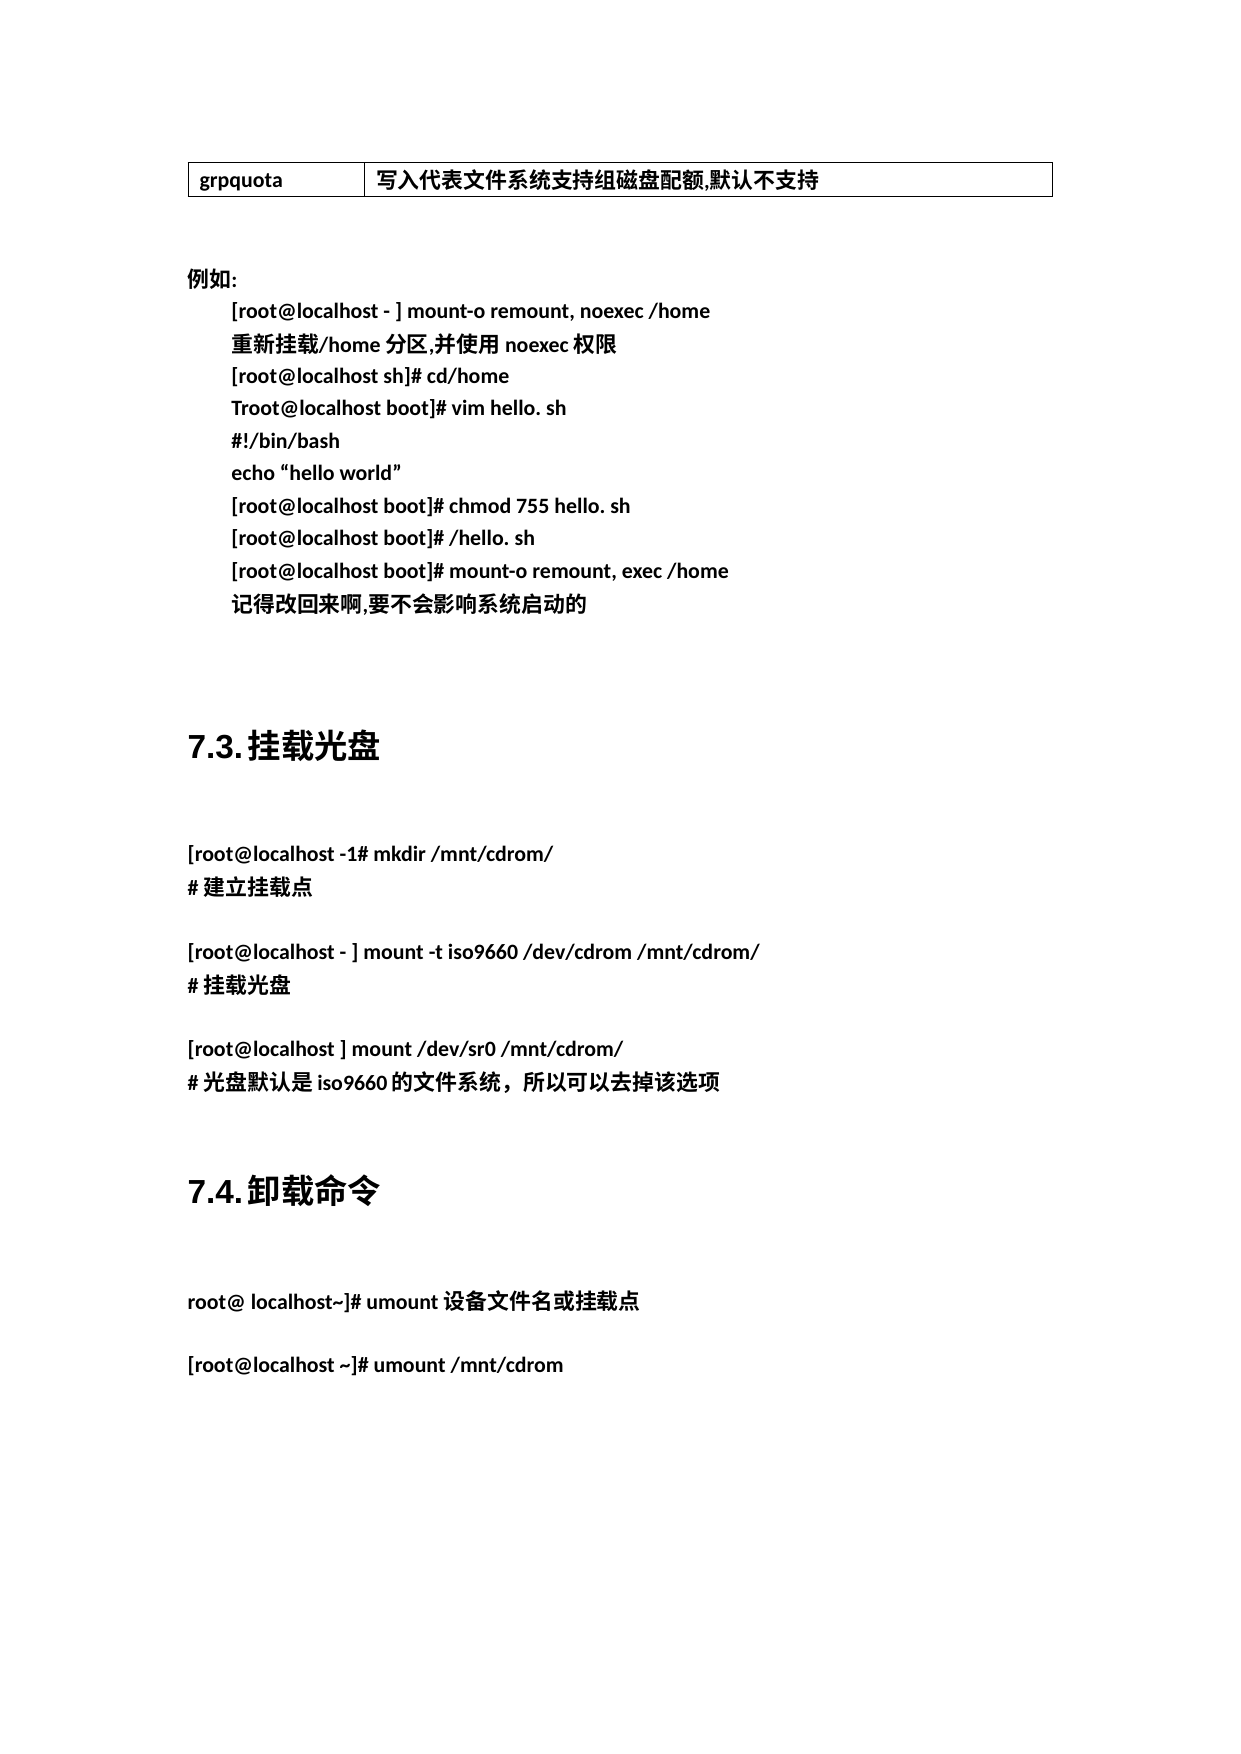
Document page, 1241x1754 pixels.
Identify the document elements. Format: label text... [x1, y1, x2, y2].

text Troot@localhost boot]# vim hello. sh [231, 392, 1053, 424]
text [root@localhost sh]# cd/home [231, 359, 1053, 392]
text 例如: [187, 262, 1053, 294]
text [root@localhost boot]# chmod 755 hello. sh [231, 489, 1053, 522]
text [root@localhost ~]# umount /mnt/cdrom [187, 1348, 1053, 1381]
text [root@localhost - ] mount -t iso9660 /dev/cdrom /mnt/cdrom/ [187, 935, 1053, 967]
text root@ localhost~]# umount 设备文件名或挂载点 [187, 1283, 1053, 1316]
text [root@localhost ] mount /dev/sr0 /mnt/cdrom/ [187, 1032, 1053, 1065]
text [root@localhost - ] mount-o remount, noexec /home [231, 294, 1053, 327]
text # 建立挂载点 [187, 870, 1053, 902]
text #!/bin/bash [231, 424, 1053, 457]
text # 光盘默认是iso9660的文件系统，所以可以去掉该选项 [187, 1065, 1053, 1097]
subtitle 卸载命令 [187, 1157, 1053, 1222]
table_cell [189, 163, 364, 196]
text [root@localhost boot]# mount-o remount, exec /home [231, 554, 1053, 587]
subtitle 挂载光盘 [187, 711, 1053, 776]
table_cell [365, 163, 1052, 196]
text [root@localhost -1# mkdir /mnt/cdrom/ [187, 837, 1053, 870]
text [root@localhost boot]# /hello. sh [231, 522, 1053, 554]
text # 挂载光盘 [187, 967, 1053, 1000]
text 记得改回来啊,要不会影响系统启动的 [231, 587, 1053, 619]
text echo “hello world” [231, 457, 1053, 489]
text 重新挂载/home分区,并使用 noexec权限 [231, 327, 1053, 359]
